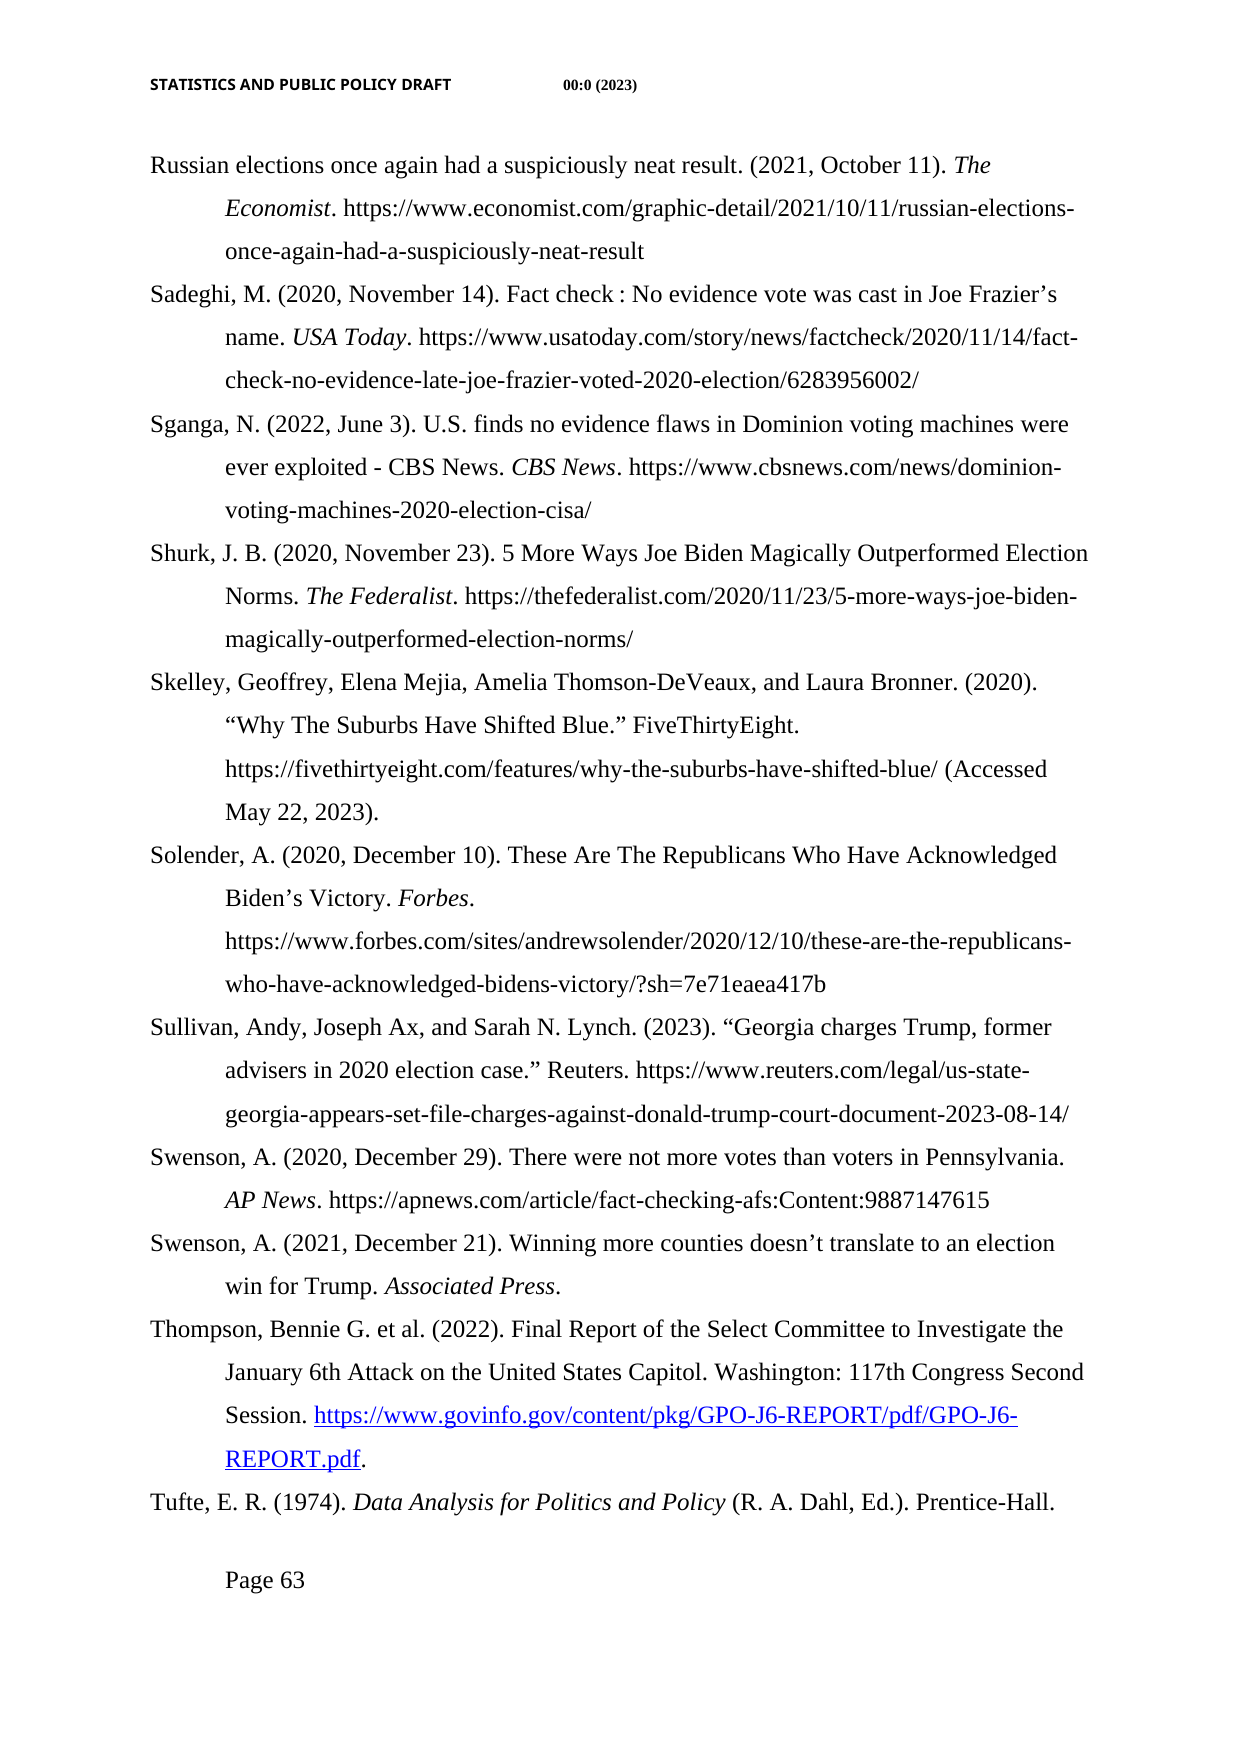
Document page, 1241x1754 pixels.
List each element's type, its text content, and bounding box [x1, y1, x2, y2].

text Skelley, Geoffrey, Elena Mejia, Amelia Thomson-DeVeaux, and Laura Bronner. (2020). “Why The Suburbs Have Shifted Blue.” FiveThirtyEight. https://fivethirtyeight.com/features/why-the-suburbs-have-shifted-blue/ (Accessed May 22, 2023). [150, 667, 1090, 826]
text Swenson, A. (2021, December 21). Winning more counties doesn’t translate to an election win for Trump. Associated Press. [150, 1228, 1090, 1300]
text Russian elections once again had a suspiciously neat result. (2021, October 11). The Economist. https://www.economist.com/graphic-detail/2021/10/11/russian-elections-once-again-had-a-suspiciously-neat-result [150, 150, 1090, 265]
text Shurk, J. B. (2020, November 23). 5 More Ways Joe Biden Magically Outperformed Election Norms. The Federalist. https://thefederalist.com/2020/11/23/5-more-ways-joe-biden-magically-outperformed-election-norms/ [150, 538, 1090, 653]
text Sadeghi, M. (2020, November 14). Fact check : No evidence vote was cast in Joe Frazier’s name. USA Today. https://www.usatoday.com/story/news/factcheck/2020/11/14/fact-check-no-evidence-late-joe-frazier-voted-2020-election/6283956002/ [150, 279, 1090, 394]
text Swenson, A. (2020, December 29). There were not more votes than voters in Pennsylvania. AP News. https://apnews.com/article/fact-checking-afs:Content:9887147615 [150, 1142, 1090, 1214]
text Sullivan, Andy, Joseph Ax, and Sarah N. Lynch. (2023). “Georgia charges Trump, former advisers in 2020 election case.” Reuters. https://www.reuters.com/legal/us-state-georgia-appears-set-file-charges-against-donald-trump-court-document-2023-08-14/ [150, 1012, 1090, 1127]
text Tufte, E. R. (1974). Data Analysis for Politics and Policy (R. A. Dahl, Ed.). Prentice-Hall. [150, 1487, 1090, 1516]
text Solender, A. (2020, December 10). These Are The Republicans Who Have Acknowledged Biden’s Victory. Forbes. https://www.forbes.com/sites/andrewsolender/2020/12/10/these-are-the-republicans-who-have-acknowledged-bidens-victory/?sh=7e71eaea417b [150, 840, 1090, 998]
text Thompson, Bennie G. et al. (2022). Final Report of the Select Committee to Investigate the January 6th Attack on the United States Capitol. Washington: 117th Congress Second Session. https://www.govinfo.gov/content/pkg/GPO-J6-REPORT/pdf/GPO-J6-REPORT.pdf. [150, 1314, 1090, 1472]
text Sganga, N. (2022, June 3). U.S. finds no evidence flaws in Dominion voting machines were ever exploited - CBS News. CBS News. https://www.cbsnews.com/news/dominion-voting-machines-2020-election-cisa/ [150, 409, 1090, 524]
